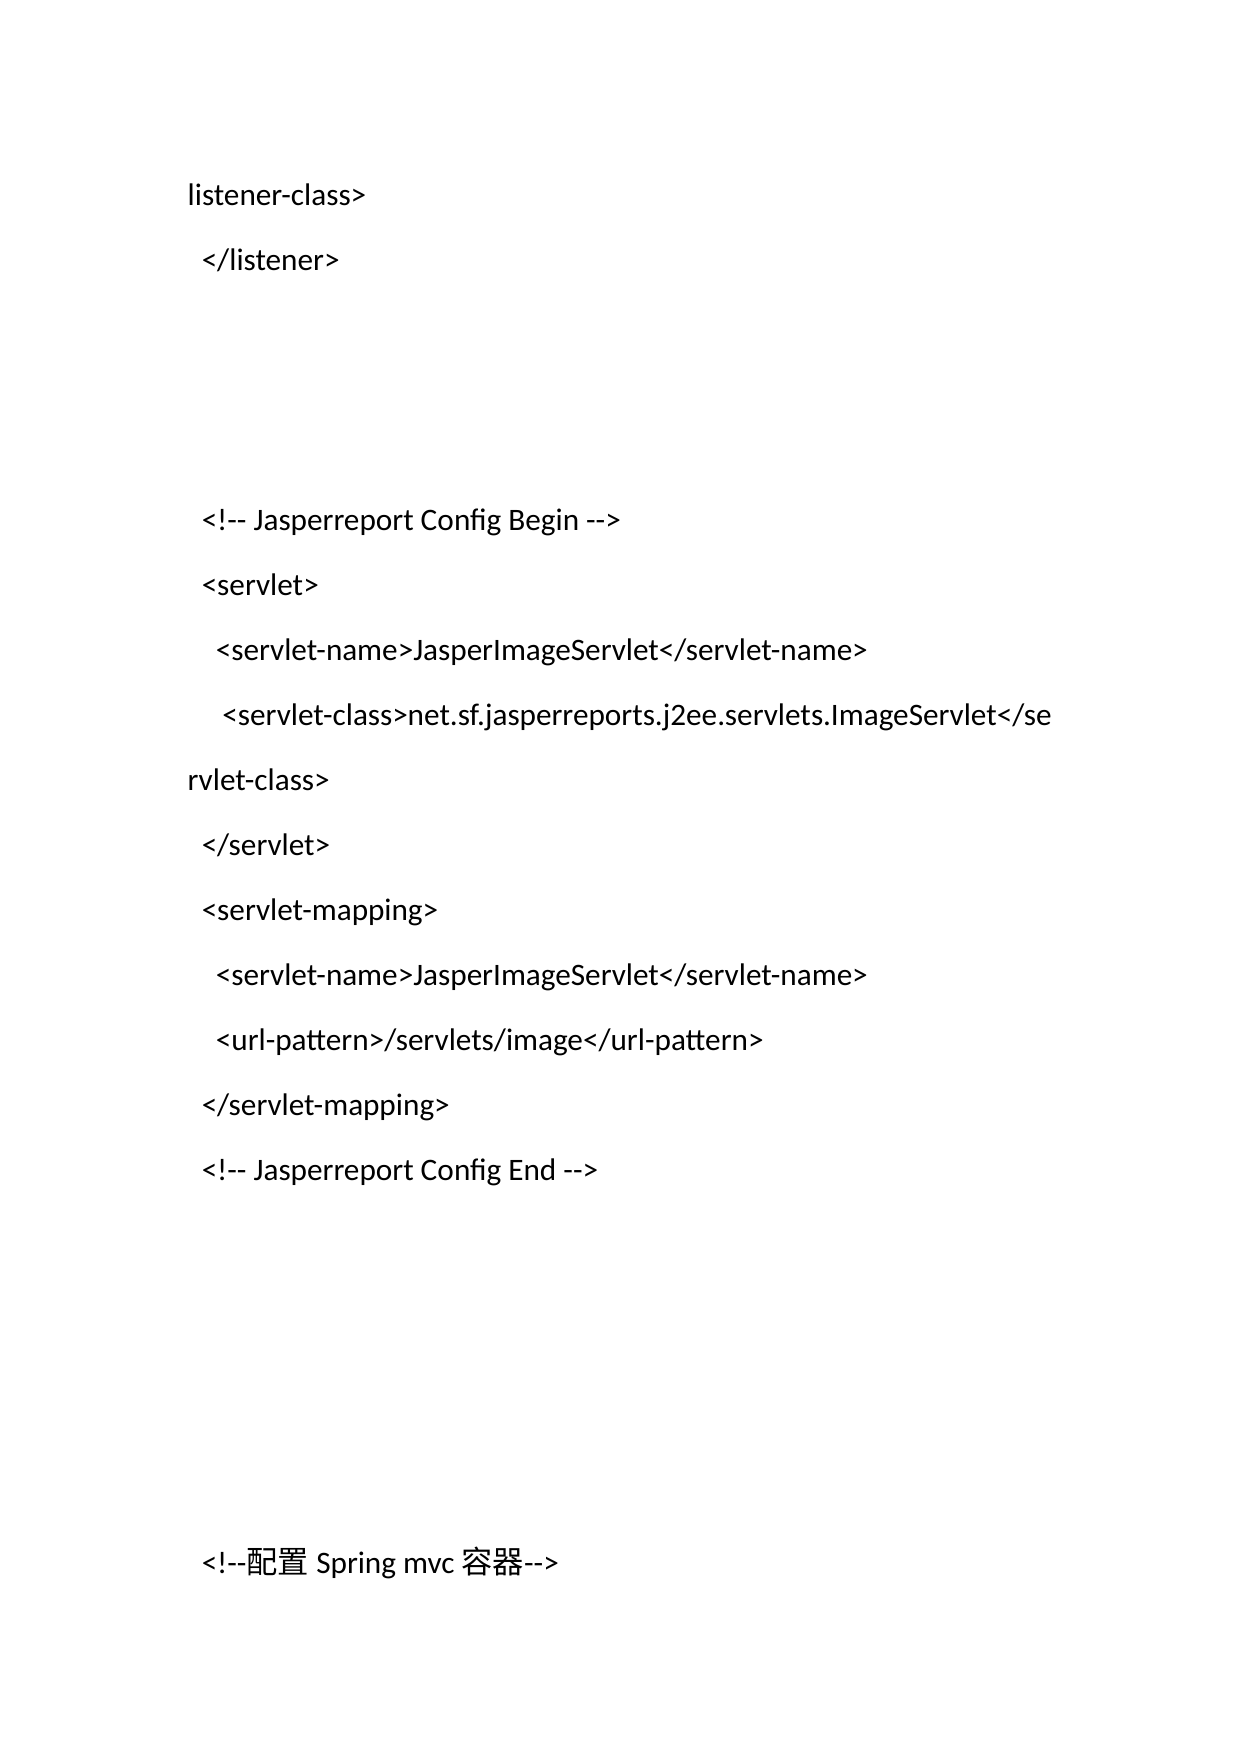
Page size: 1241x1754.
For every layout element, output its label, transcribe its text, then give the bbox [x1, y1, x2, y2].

text <!-- Jasperreport Config End --> [187, 1137, 1053, 1202]
text </servlet-mapping> [187, 1072, 1053, 1137]
text <servlet-name>JasperImageServlet</servlet-name> [187, 617, 1053, 682]
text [187, 162, 1053, 227]
text <servlet-name>JasperImageServlet</servlet-name> [187, 942, 1053, 1007]
text </listener> [187, 227, 1053, 292]
text </servlet> [187, 812, 1053, 877]
text <servlet-mapping> [187, 877, 1053, 942]
text <servlet> [187, 552, 1053, 617]
text <servlet-class>net.sf.jasperreports.j2ee.servlets.ImageServlet</servlet-class> [187, 682, 1053, 812]
text <!-- Jasperreport Config Begin --> [187, 487, 1053, 552]
text <url-pattern>/servlets/image</url-pattern> [187, 1007, 1053, 1072]
text <!--配置 Spring mvc 容器--> [187, 1527, 1053, 1592]
